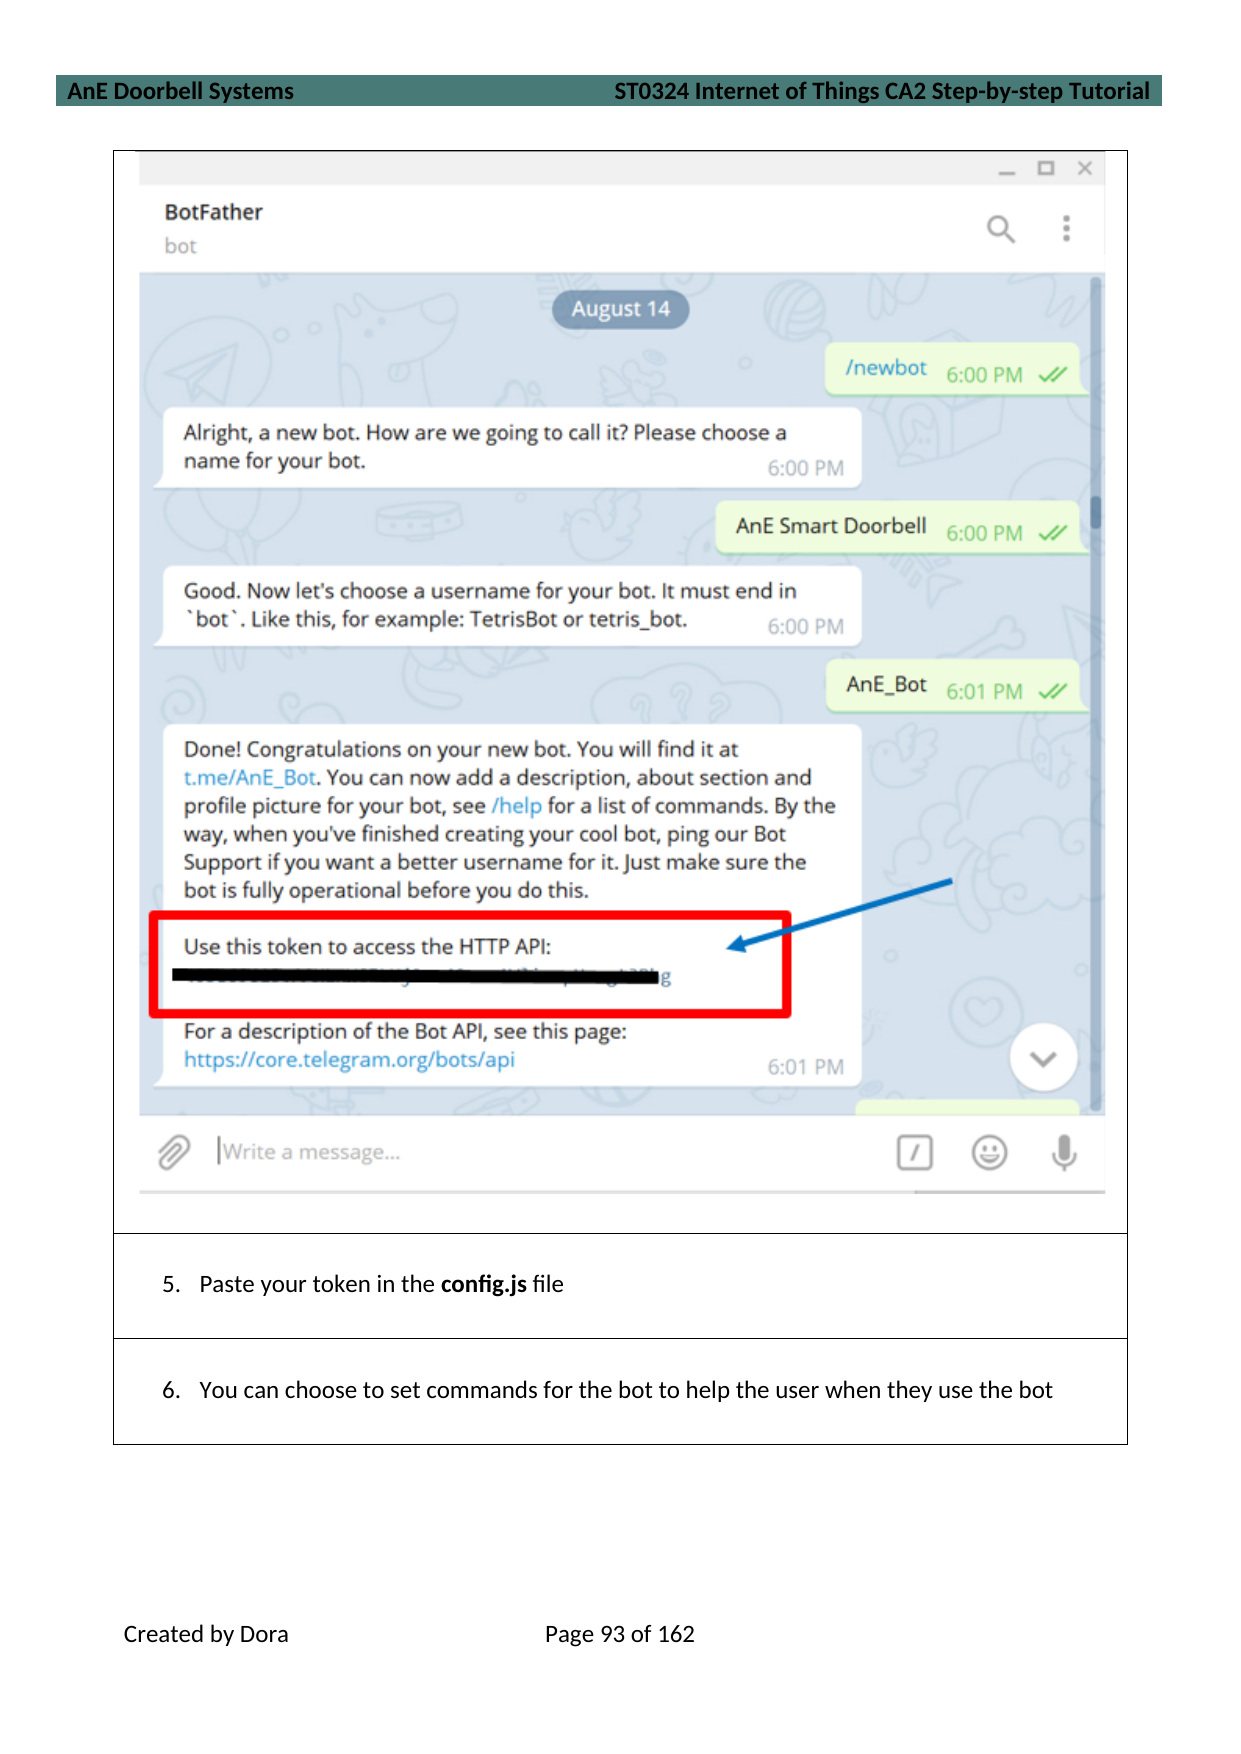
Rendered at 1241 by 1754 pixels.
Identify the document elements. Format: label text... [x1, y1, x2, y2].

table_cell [114, 1339, 1127, 1444]
table_cell Paste your token in the config.js file [114, 1234, 1127, 1338]
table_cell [114, 151, 1127, 1232]
picture [135, 151, 1106, 1194]
